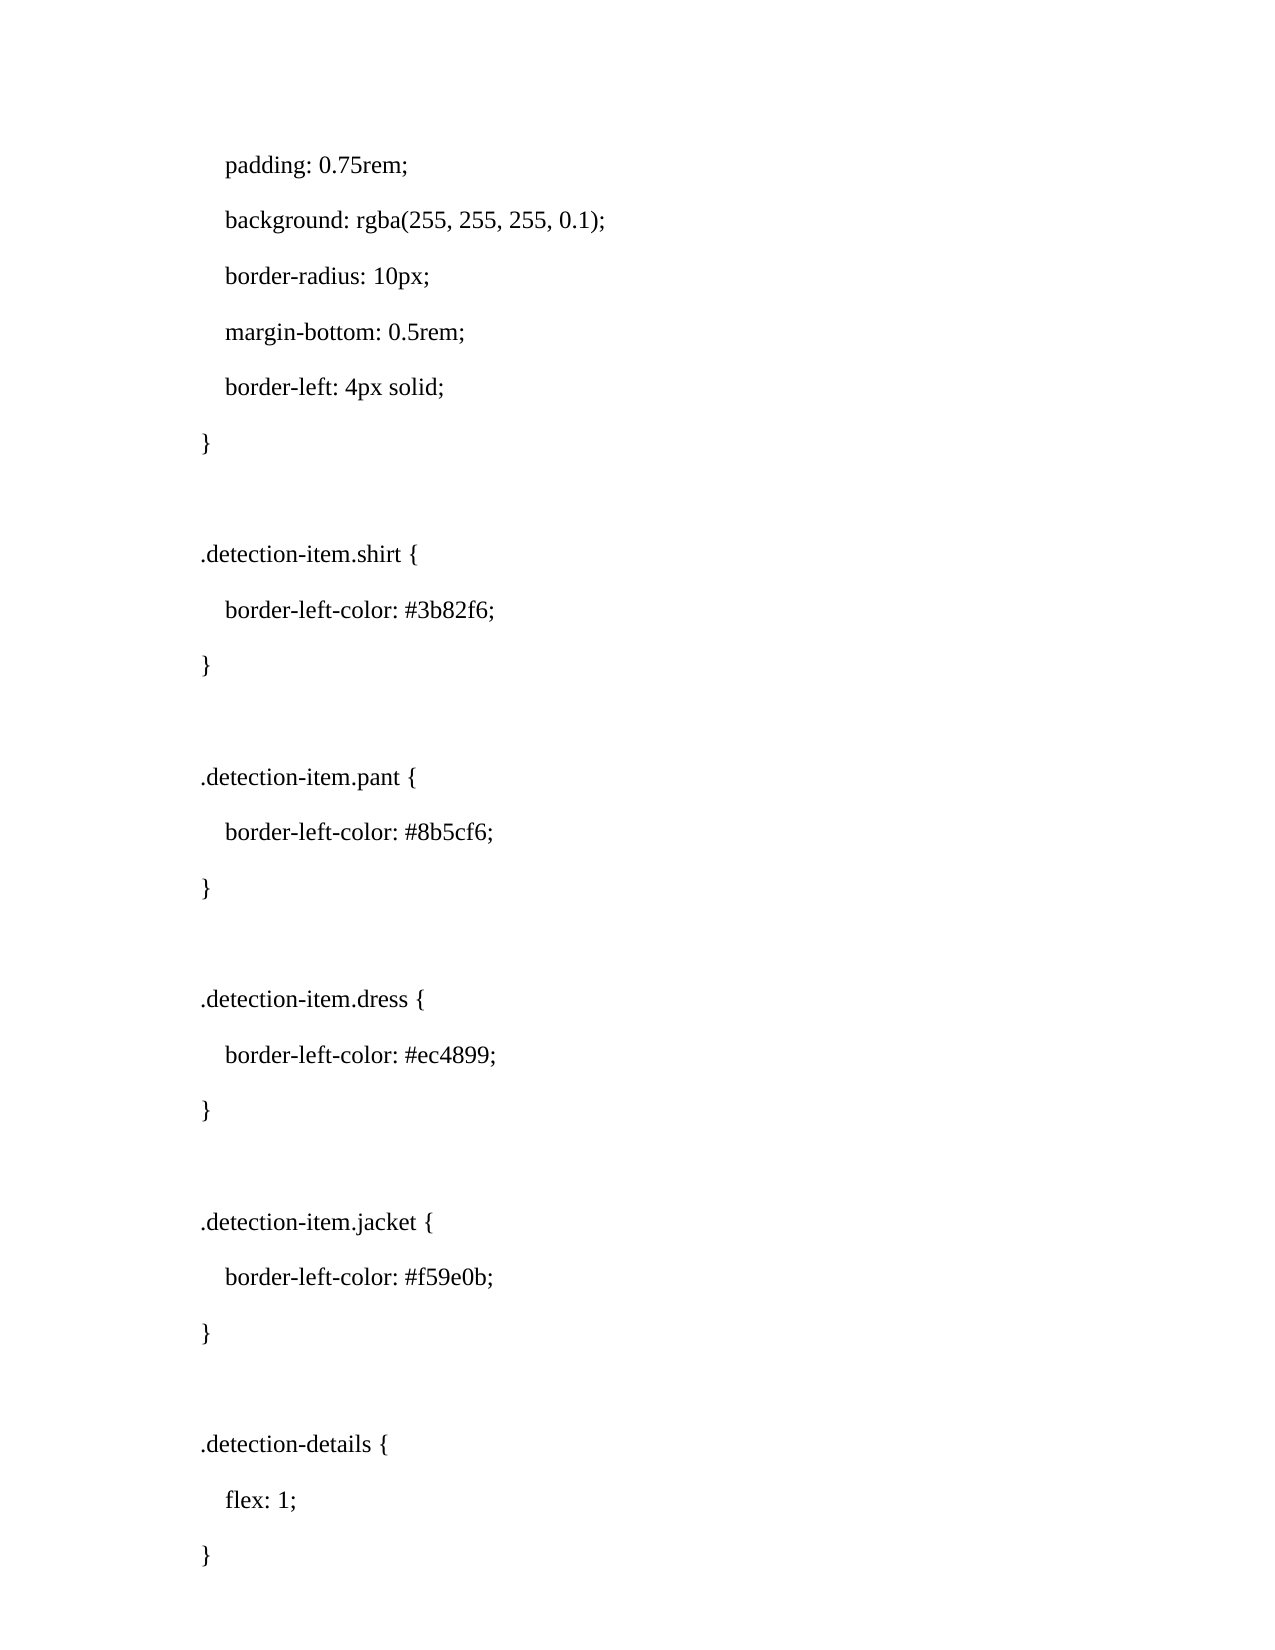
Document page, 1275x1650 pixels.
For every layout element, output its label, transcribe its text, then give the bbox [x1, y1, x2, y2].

text } [150, 1318, 1125, 1347]
text .detection-item.dress { [150, 984, 1125, 1013]
text .detection-item.shirt { [150, 539, 1125, 568]
text } [150, 1541, 1125, 1569]
text } [150, 651, 1125, 679]
text .detection-details { [150, 1429, 1125, 1458]
text } [150, 1096, 1125, 1124]
text border-left-color: #3b82f6; [150, 595, 1125, 624]
text border-left-color: #8b5cf6; [150, 817, 1125, 846]
text flex: 1; [150, 1485, 1125, 1514]
text } [150, 873, 1125, 902]
text } [150, 428, 1125, 457]
text border-left: 4px solid; [150, 372, 1125, 401]
text border-left-color: #ec4899; [150, 1040, 1125, 1069]
text border-left-color: #f59e0b; [150, 1262, 1125, 1291]
text margin-bottom: 0.5rem; [150, 317, 1125, 346]
text padding: 0.75rem; [150, 150, 1125, 179]
text border-radius: 10px; [150, 261, 1125, 290]
text .detection-item.pant { [150, 762, 1125, 791]
text background: rgba(255, 255, 255, 0.1); [150, 206, 1125, 234]
text .detection-item.jacket { [150, 1207, 1125, 1236]
